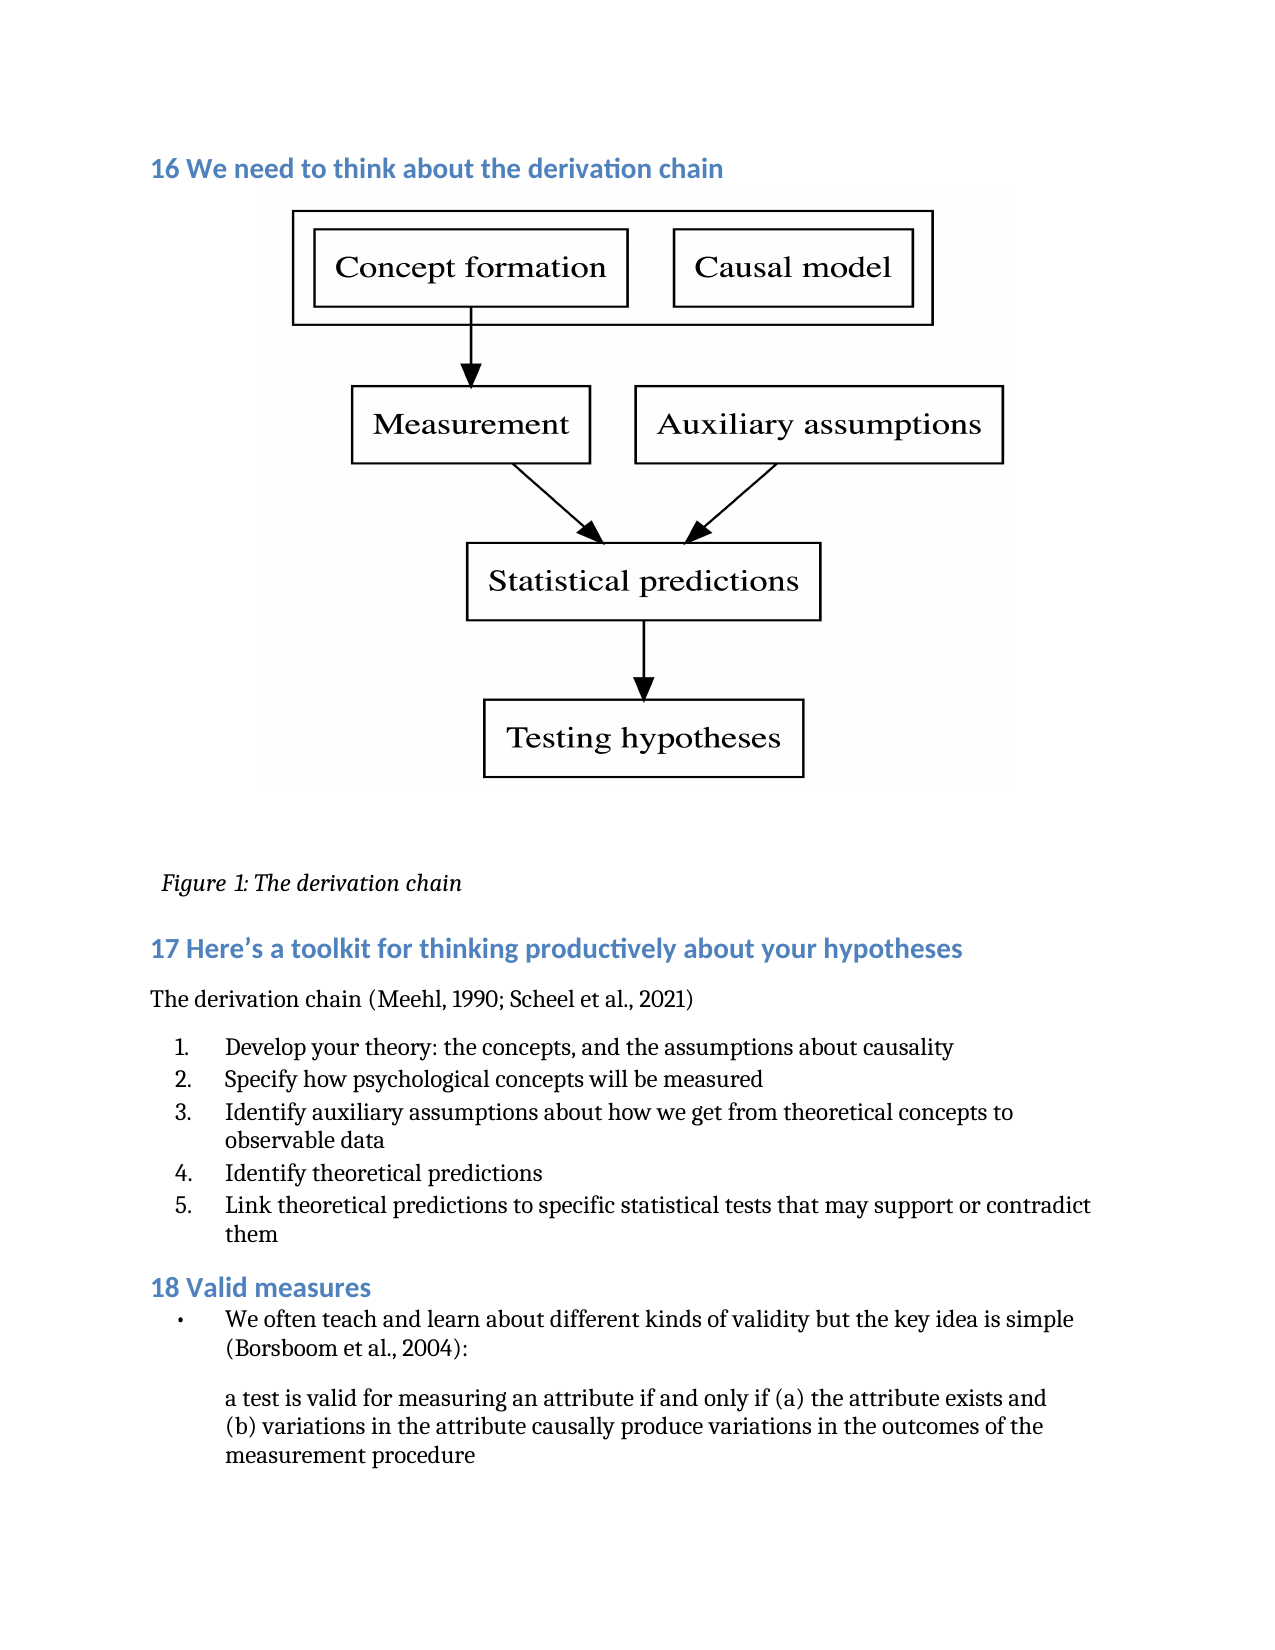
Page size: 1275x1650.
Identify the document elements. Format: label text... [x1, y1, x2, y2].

subtitle 16 We need to think about the derivation chain [150, 150, 1125, 186]
subtitle 17 Here’s a toolkit for thinking productively about your hypotheses [150, 931, 1125, 966]
list Identify theoretical predictions [175, 1159, 1125, 1187]
list a test is valid for measuring an attribute if and only if (a) the attribute exists and (b) variations in the attribute causally produce variations in the outcomes of the measurement procedure [175, 1383, 1075, 1470]
list We often teach and learn about different kinds of validity but the key idea is simple (Borsboom et al., 2004): [175, 1305, 1125, 1363]
table_header Figure 1: The derivation chain [150, 186, 1125, 910]
picture [262, 185, 1013, 786]
list Identify auxiliary assumptions about how we get from theoretical concepts to observable data [175, 1097, 1125, 1155]
list Develop your theory: the concepts, and the assumptions about causality [175, 1032, 1125, 1061]
text The derivation chain (Meehl, 1990; Scheel et al., 2021) [150, 985, 1125, 1014]
list Link theoretical predictions to specific statistical tests that may support or contradict them [175, 1191, 1125, 1249]
subtitle 18 Valid measures [150, 1269, 1125, 1305]
list Specify how psychological concepts will be measured [175, 1065, 1125, 1094]
